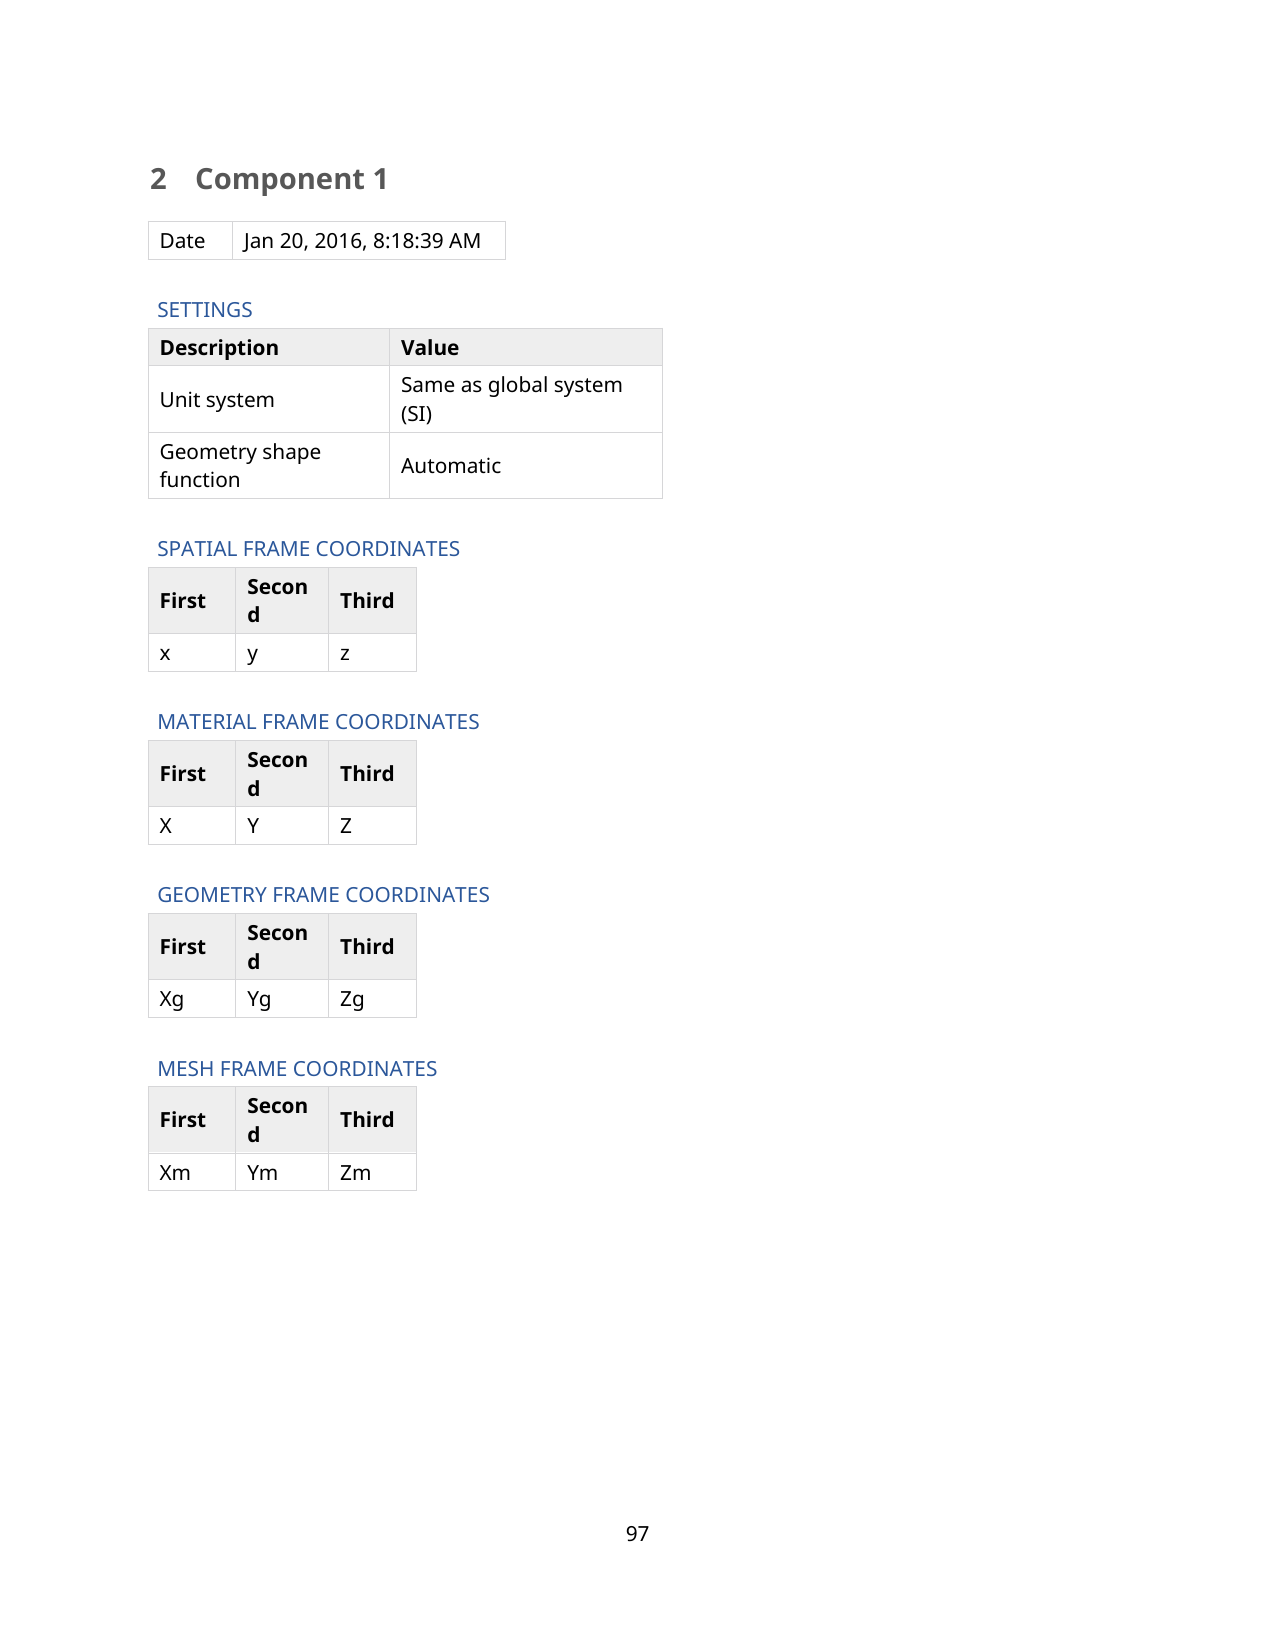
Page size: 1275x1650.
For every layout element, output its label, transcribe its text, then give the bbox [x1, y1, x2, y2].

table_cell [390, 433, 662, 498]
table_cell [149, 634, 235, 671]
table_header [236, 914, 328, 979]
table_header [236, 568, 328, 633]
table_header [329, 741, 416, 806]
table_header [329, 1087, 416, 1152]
text Settings [157, 295, 1125, 323]
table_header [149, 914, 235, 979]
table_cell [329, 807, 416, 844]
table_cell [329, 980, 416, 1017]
text Material frame coordinates [157, 707, 1125, 736]
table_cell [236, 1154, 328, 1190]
text Spatial frame coordinates [157, 534, 1125, 563]
text Geometry frame coordinates [157, 881, 1125, 909]
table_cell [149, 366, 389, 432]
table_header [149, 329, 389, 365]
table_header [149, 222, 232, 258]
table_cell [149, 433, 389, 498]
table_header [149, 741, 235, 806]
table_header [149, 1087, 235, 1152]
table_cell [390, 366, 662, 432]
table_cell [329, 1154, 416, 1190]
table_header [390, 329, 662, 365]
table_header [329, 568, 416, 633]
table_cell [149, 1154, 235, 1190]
text Mesh frame coordinates [157, 1054, 1125, 1082]
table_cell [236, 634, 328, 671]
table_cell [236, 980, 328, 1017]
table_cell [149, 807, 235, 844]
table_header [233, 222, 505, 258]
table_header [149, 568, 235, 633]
subtitle Component 1 [150, 158, 1125, 198]
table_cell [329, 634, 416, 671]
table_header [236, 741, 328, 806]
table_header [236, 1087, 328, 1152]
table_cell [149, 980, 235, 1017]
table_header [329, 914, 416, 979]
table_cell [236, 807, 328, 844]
